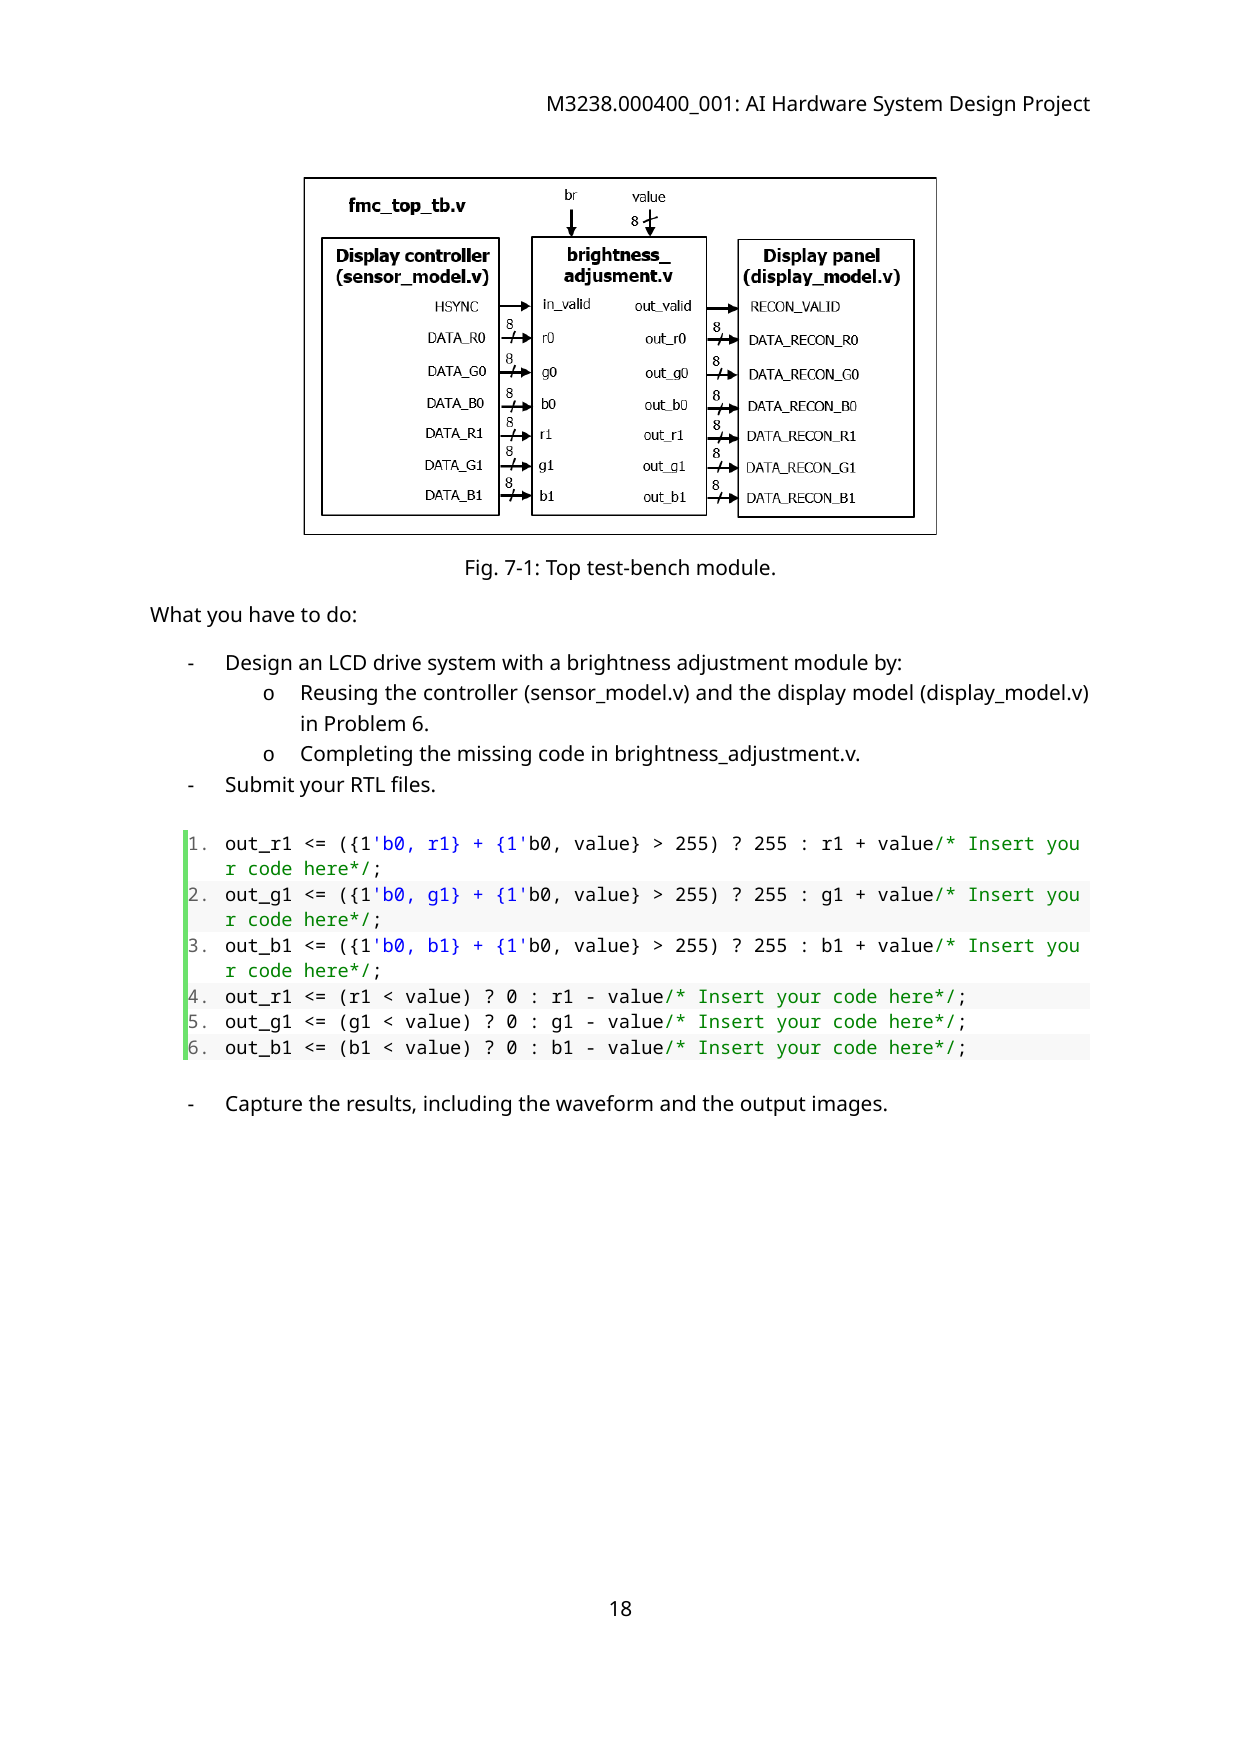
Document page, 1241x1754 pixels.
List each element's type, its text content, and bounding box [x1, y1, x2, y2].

list out_r1 <= (r1 < value) ? 0 : r1 - value/* Insert your code here*/; [188, 983, 1090, 1009]
list Completing the missing code in brightness_adjustment.v. [262, 739, 1090, 768]
list Reusing the controller (sensor_model.v) and the display model (display_model.v) in Problem 6. [262, 678, 1090, 737]
list Capture the results, including the waveform and the output images. [187, 1089, 1090, 1117]
picture [303, 177, 937, 535]
list out_b1 <= ({1'b0, b1} + {1'b0, value} > 255) ? 255 : b1 + value/* Insert your code here*/; [188, 932, 1090, 983]
text What you have to do: [150, 600, 1090, 629]
list out_r1 <= ({1'b0, r1} + {1'b0, value} > 255) ? 255 : r1 + value/* Insert your code here*/; [188, 830, 1090, 881]
list Design an LCD drive system with a brightness adjustment module by: [187, 648, 1090, 676]
list Submit your RTL files. [187, 770, 1090, 799]
text Fig. 7-1: Top test-bench module. [150, 553, 1090, 581]
list out_g1 <= ({1'b0, g1} + {1'b0, value} > 255) ? 255 : g1 + value/* Insert your code here*/; [188, 881, 1090, 932]
list out_b1 <= (b1 < value) ? 0 : b1 - value/* Insert your code here*/; [188, 1034, 1090, 1060]
list out_g1 <= (g1 < value) ? 0 : g1 - value/* Insert your code here*/; [188, 1009, 1090, 1034]
